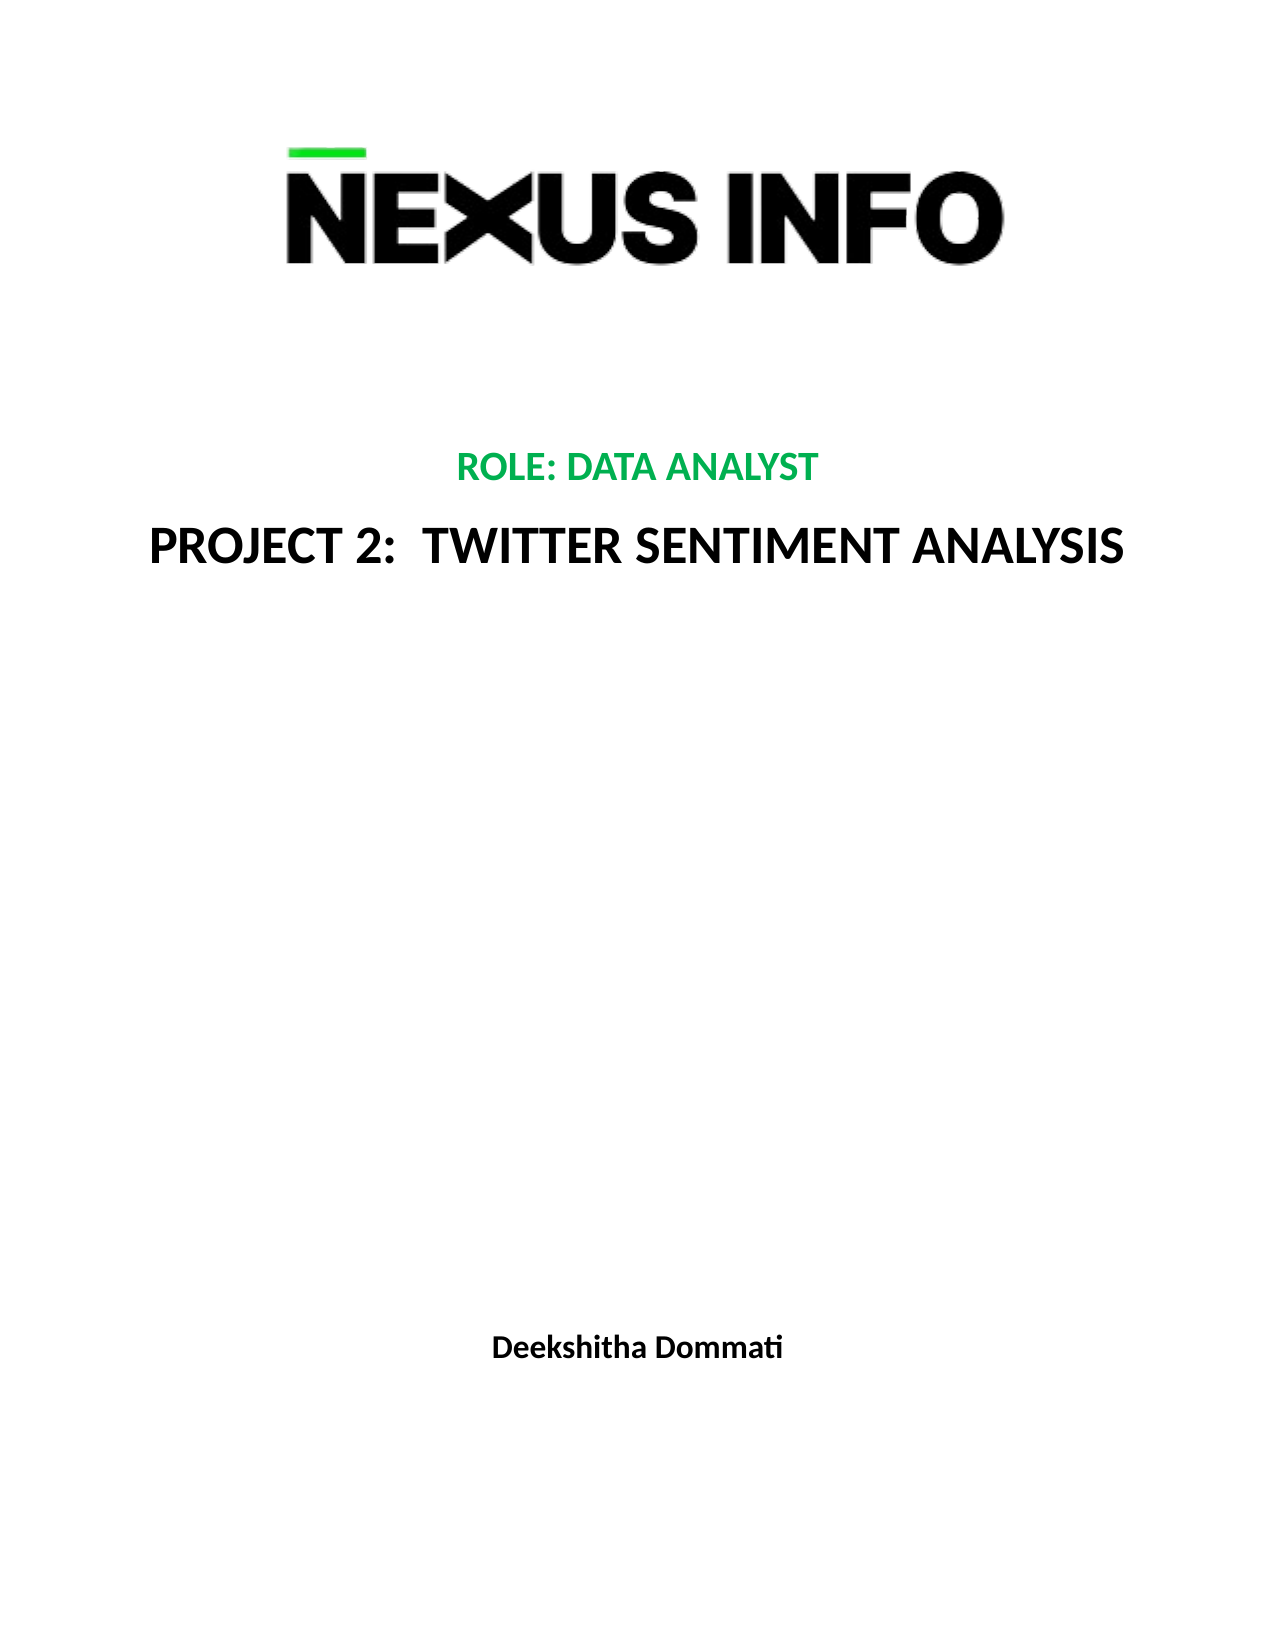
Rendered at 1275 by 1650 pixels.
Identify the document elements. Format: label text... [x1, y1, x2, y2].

text ROLE: DATA ANALYST [75, 439, 1200, 490]
picture [140, 75, 1136, 360]
text Deekshitha Dommati [75, 1327, 1200, 1367]
text PROJECT 2: TWITTER SENTIMENT ANALYSIS [75, 511, 1200, 577]
